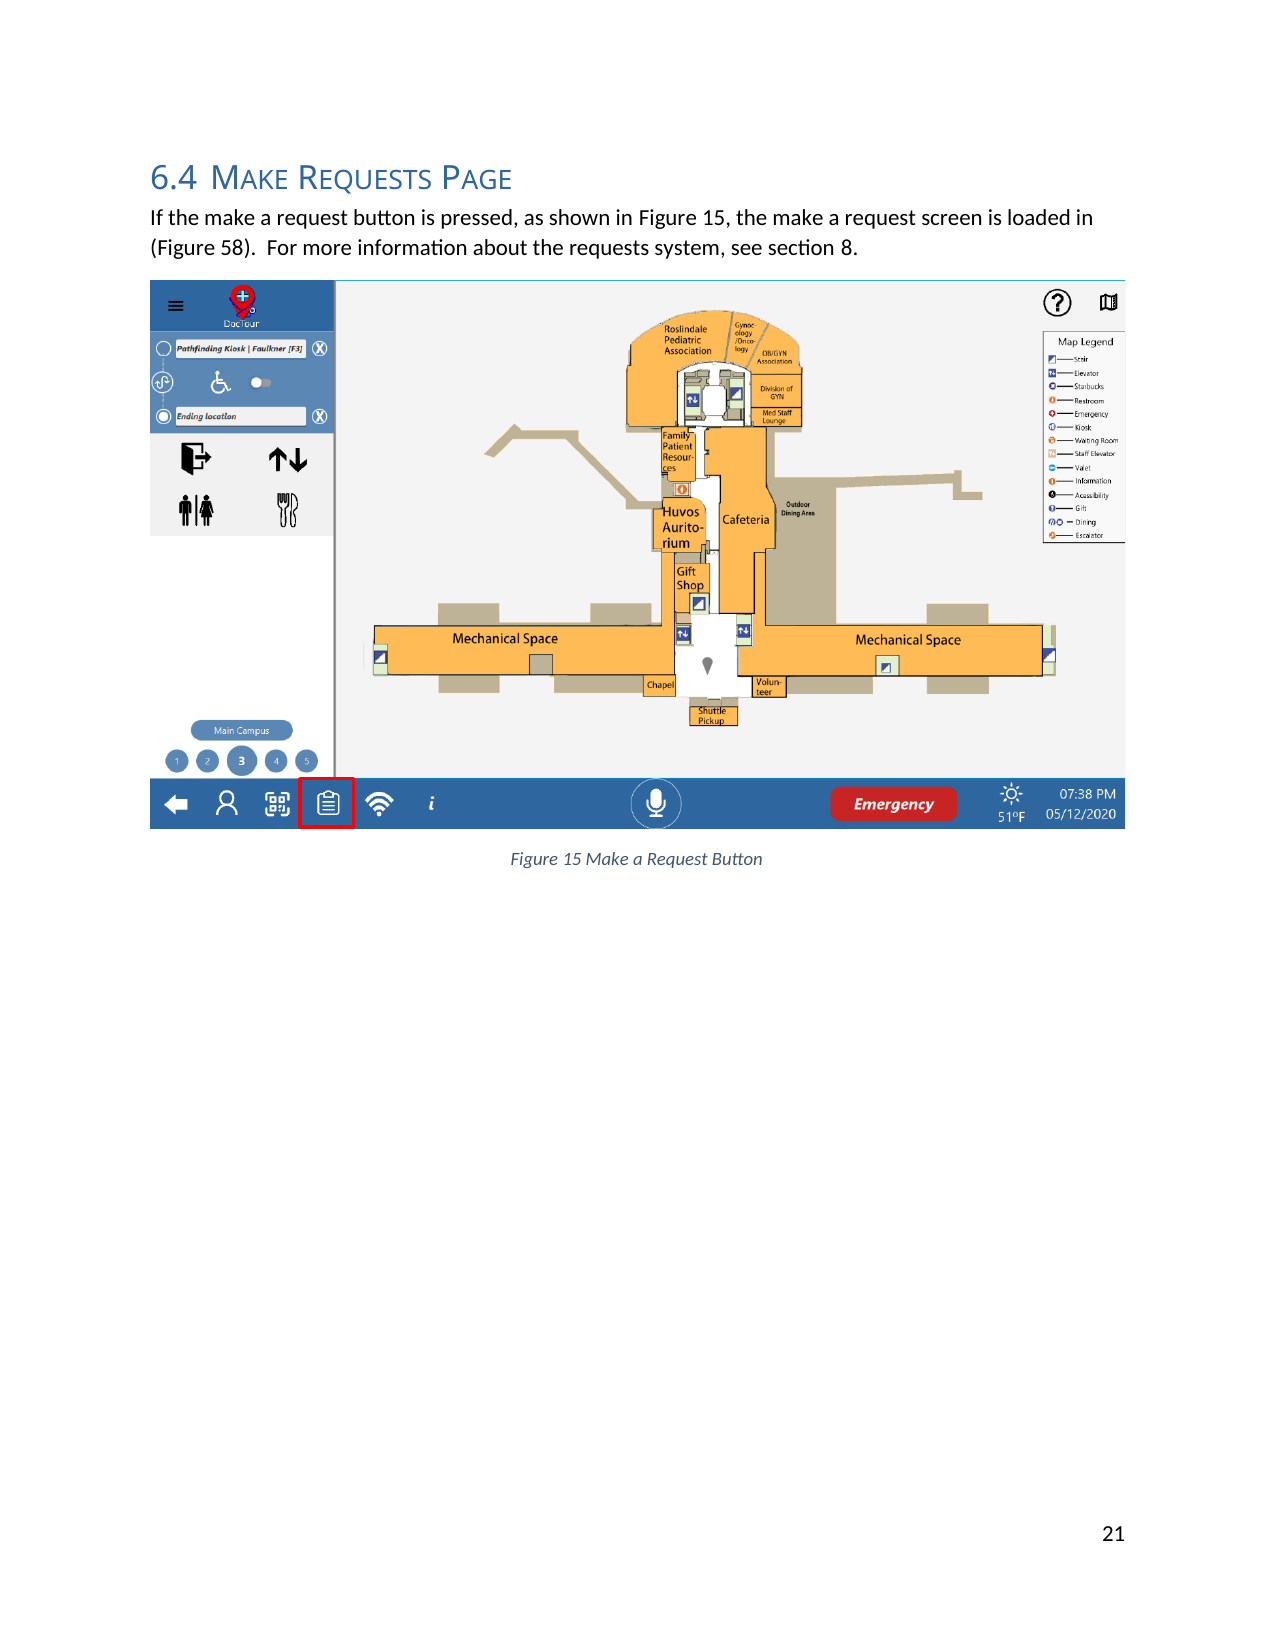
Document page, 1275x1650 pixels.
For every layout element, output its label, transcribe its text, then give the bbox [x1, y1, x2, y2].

picture [150, 280, 1125, 829]
text Figure 15 Make a Request Button [150, 847, 1125, 870]
text If the make a request button is pressed, as shown in Figure 15, the make a request screen is loaded in (Figure 55). For more information about the requests system, see section 8. [150, 203, 1125, 261]
picture [302, 780, 352, 825]
subtitle Make Requests Page [150, 154, 1125, 199]
